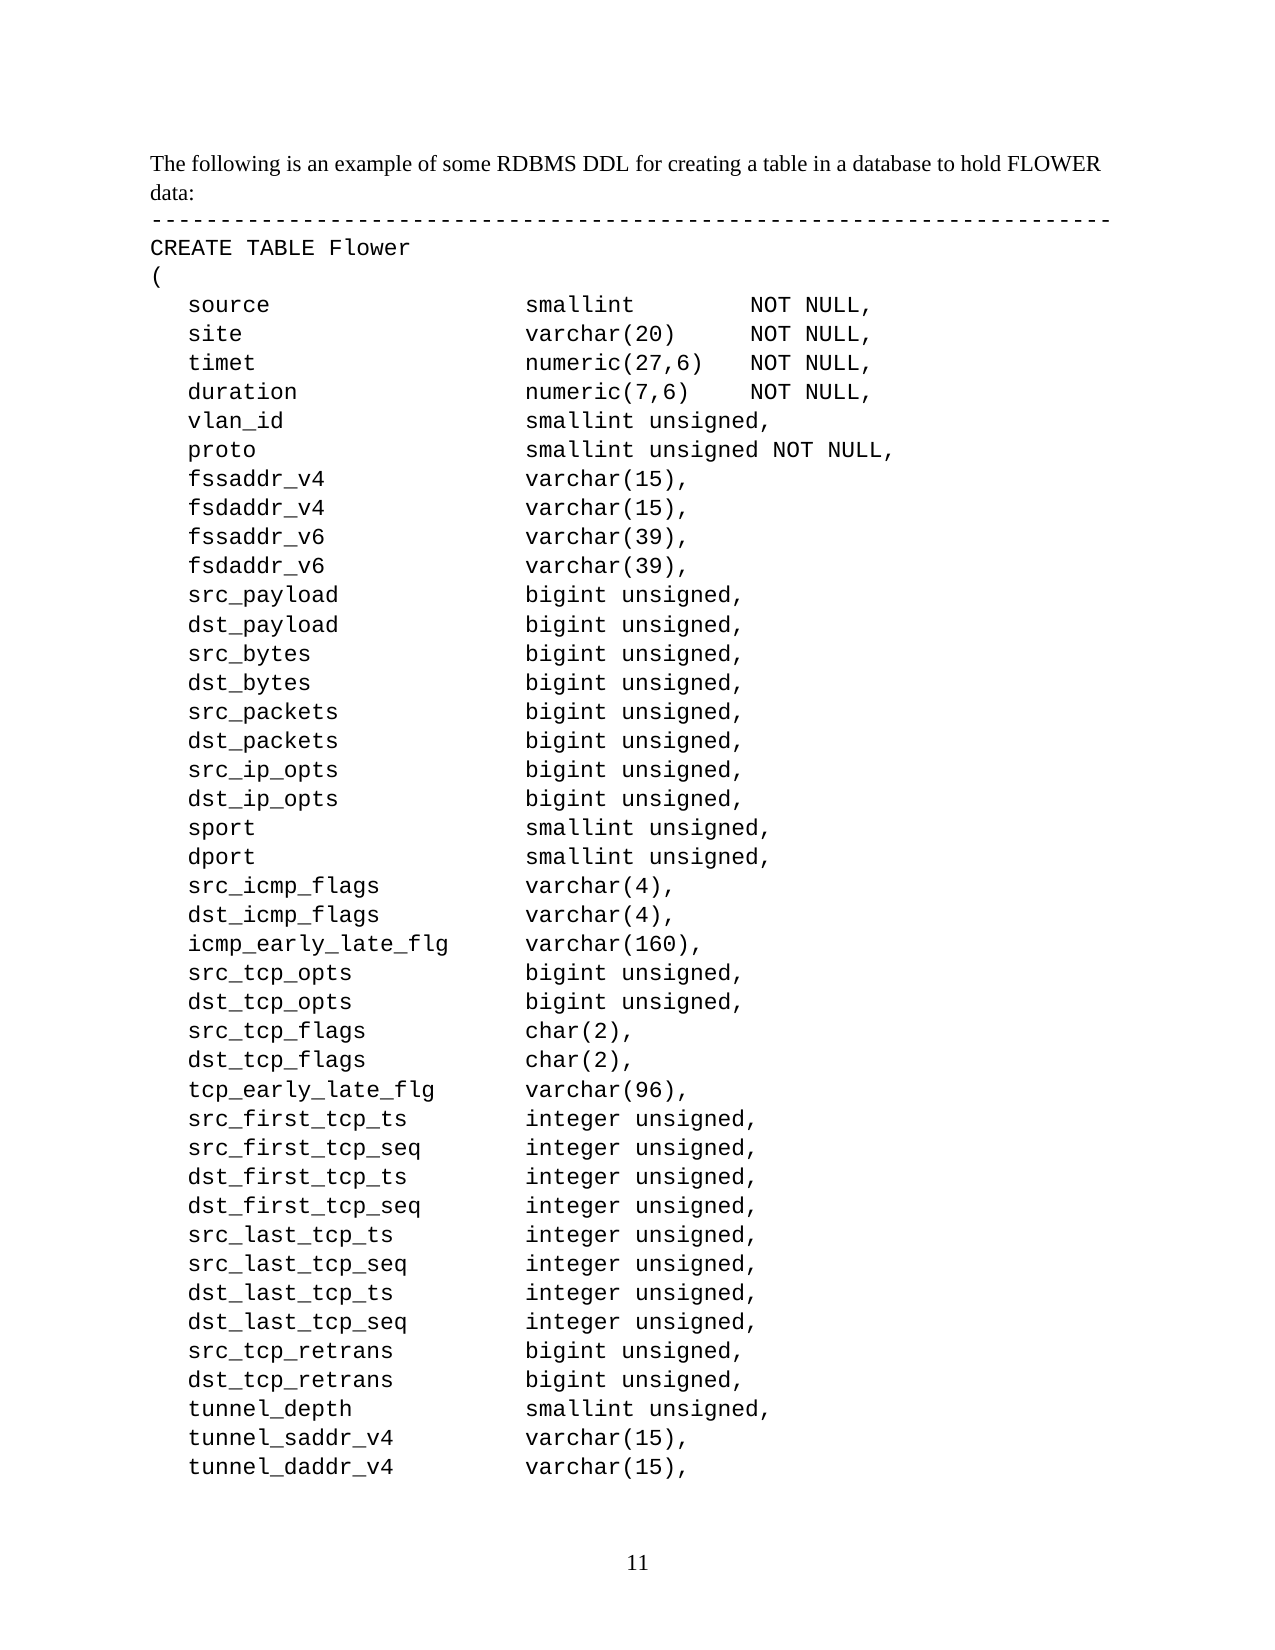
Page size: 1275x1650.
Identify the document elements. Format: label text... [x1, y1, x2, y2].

text dst_payload bigint unsigned, [150, 613, 1125, 639]
text ---------------------------------------------------------------------- [150, 208, 1125, 234]
text fsdaddr_v4 varchar(15), [150, 497, 1125, 523]
text src_tcp_retrans bigint unsigned, [150, 1339, 1125, 1365]
text fssaddr_v6 varchar(39), [150, 526, 1125, 552]
text dst_last_tcp_ts integer unsigned, [150, 1281, 1125, 1307]
text CREATE TABLE Flower [150, 236, 1125, 262]
text duration numeric(7,6) NOT NULL, [150, 380, 1125, 406]
text src_icmp_flags varchar(4), [150, 874, 1125, 900]
text icmp_early_late_flg varchar(160), [150, 933, 1125, 958]
text src_tcp_opts bigint unsigned, [150, 962, 1125, 988]
text dst_tcp_opts bigint unsigned, [150, 991, 1125, 1017]
text site varchar(20) NOT NULL, [150, 322, 1125, 348]
text dst_bytes bigint unsigned, [150, 671, 1125, 697]
text The following is an example of some RDBMS DDL for creating a table in a database to hold FLOWER data: [150, 150, 1125, 205]
text src_last_tcp_seq integer unsigned, [150, 1252, 1125, 1278]
text dst_packets bigint unsigned, [150, 729, 1125, 755]
text dst_last_tcp_seq integer unsigned, [150, 1310, 1125, 1336]
text src_last_tcp_ts integer unsigned, [150, 1223, 1125, 1249]
text src_payload bigint unsigned, [150, 584, 1125, 610]
text tunnel_depth smallint unsigned, [150, 1398, 1125, 1423]
text dst_tcp_retrans bigint unsigned, [150, 1368, 1125, 1394]
text source smallint NOT NULL, [150, 293, 1125, 319]
text src_packets bigint unsigned, [150, 700, 1125, 726]
text sport smallint unsigned, [150, 816, 1125, 842]
text timet numeric(27,6) NOT NULL, [150, 351, 1125, 377]
text vlan_id smallint unsigned, [150, 409, 1125, 435]
text src_ip_opts bigint unsigned, [150, 758, 1125, 784]
text src_first_tcp_seq integer unsigned, [150, 1136, 1125, 1162]
text ( [150, 265, 1125, 291]
text tunnel_daddr_v4 varchar(15), [150, 1456, 1125, 1482]
text dst_icmp_flags varchar(4), [150, 903, 1125, 929]
text dst_first_tcp_ts integer unsigned, [150, 1165, 1125, 1191]
text dport smallint unsigned, [150, 845, 1125, 871]
text tcp_early_late_flg varchar(96), [150, 1078, 1125, 1104]
text src_tcp_flags char(2), [150, 1020, 1125, 1046]
text src_bytes bigint unsigned, [150, 642, 1125, 668]
text proto smallint unsigned NOT NULL, [150, 438, 1125, 464]
text dst_ip_opts bigint unsigned, [150, 787, 1125, 813]
text dst_first_tcp_seq integer unsigned, [150, 1194, 1125, 1220]
text tunnel_saddr_v4 varchar(15), [150, 1427, 1125, 1453]
text fssaddr_v4 varchar(15), [150, 468, 1125, 493]
text dst_tcp_flags char(2), [150, 1049, 1125, 1075]
text src_first_tcp_ts integer unsigned, [150, 1107, 1125, 1133]
text fsdaddr_v6 varchar(39), [150, 555, 1125, 581]
